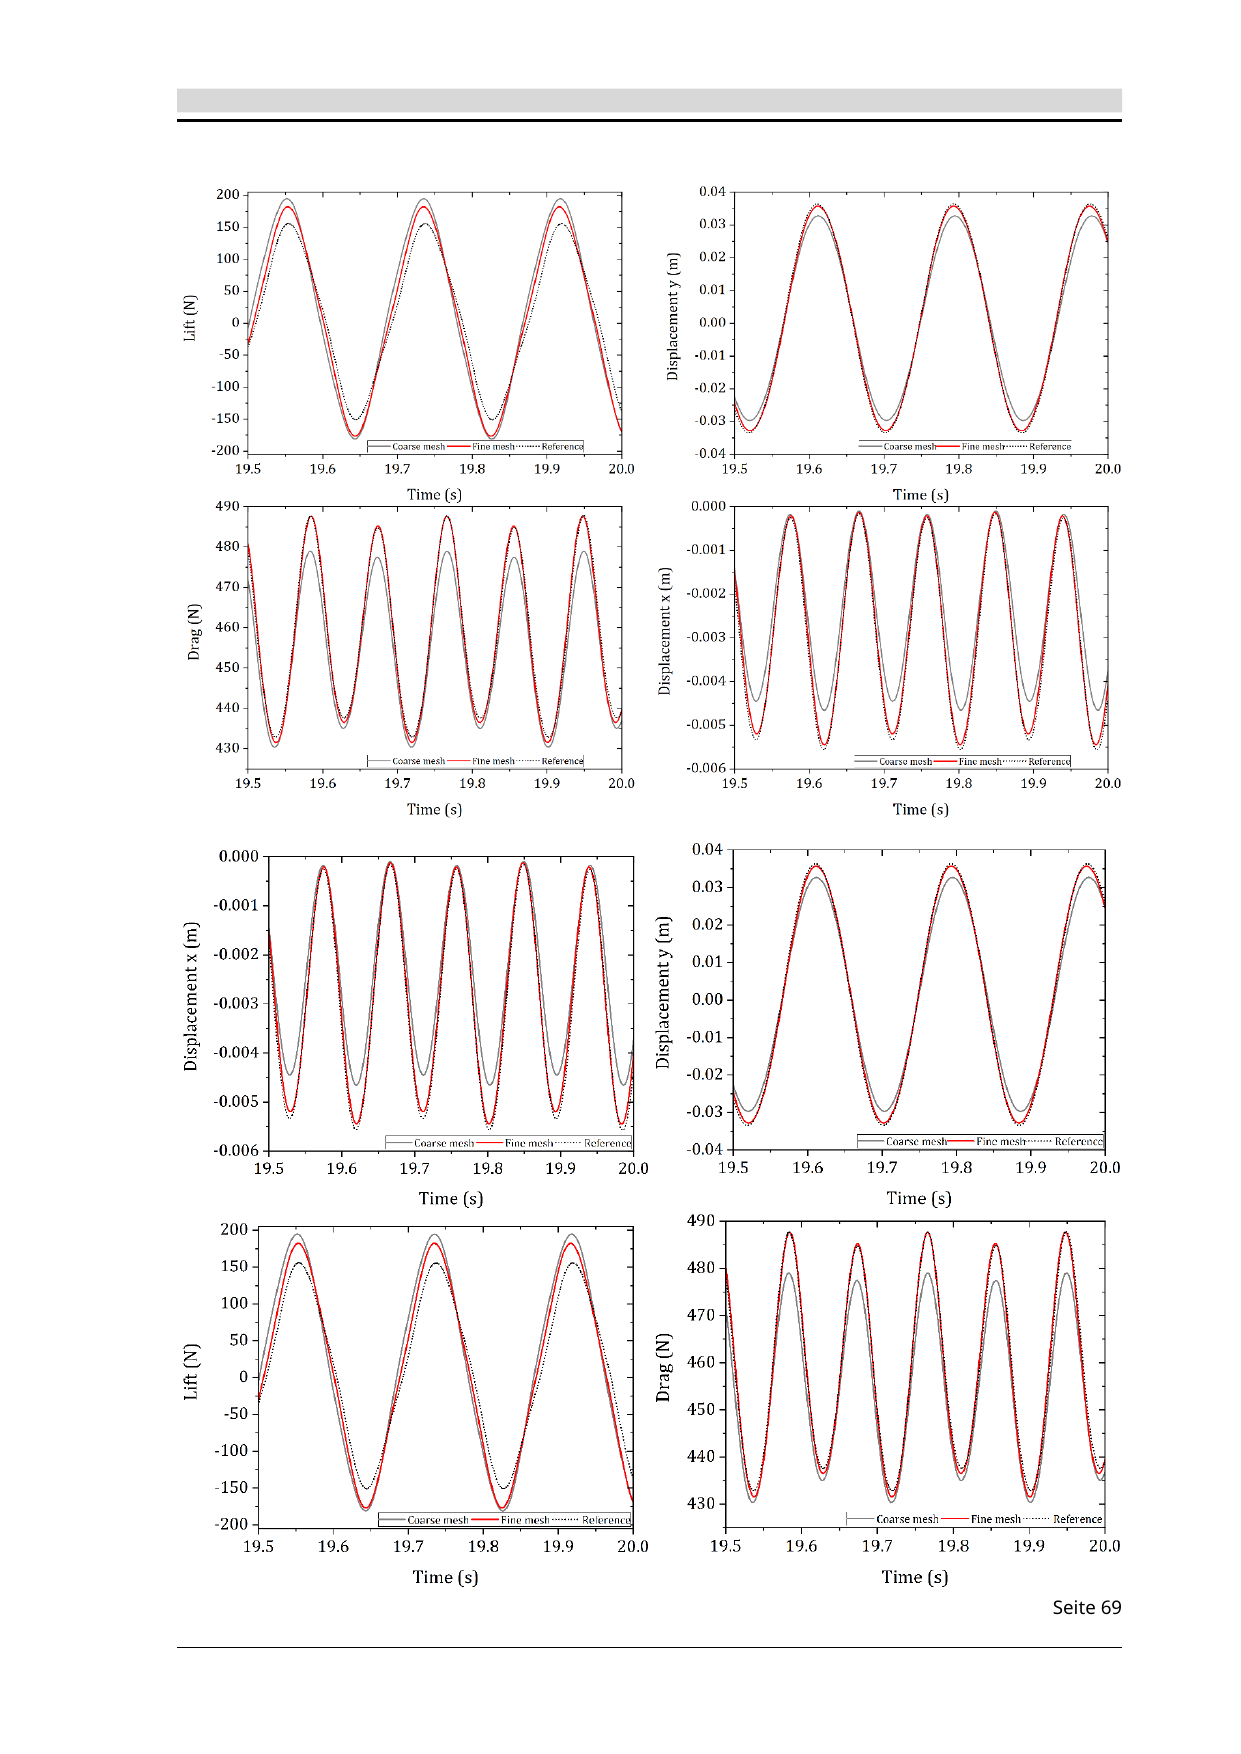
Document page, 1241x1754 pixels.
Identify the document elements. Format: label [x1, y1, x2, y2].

picture [177, 837, 1122, 1588]
picture [177, 180, 1123, 819]
